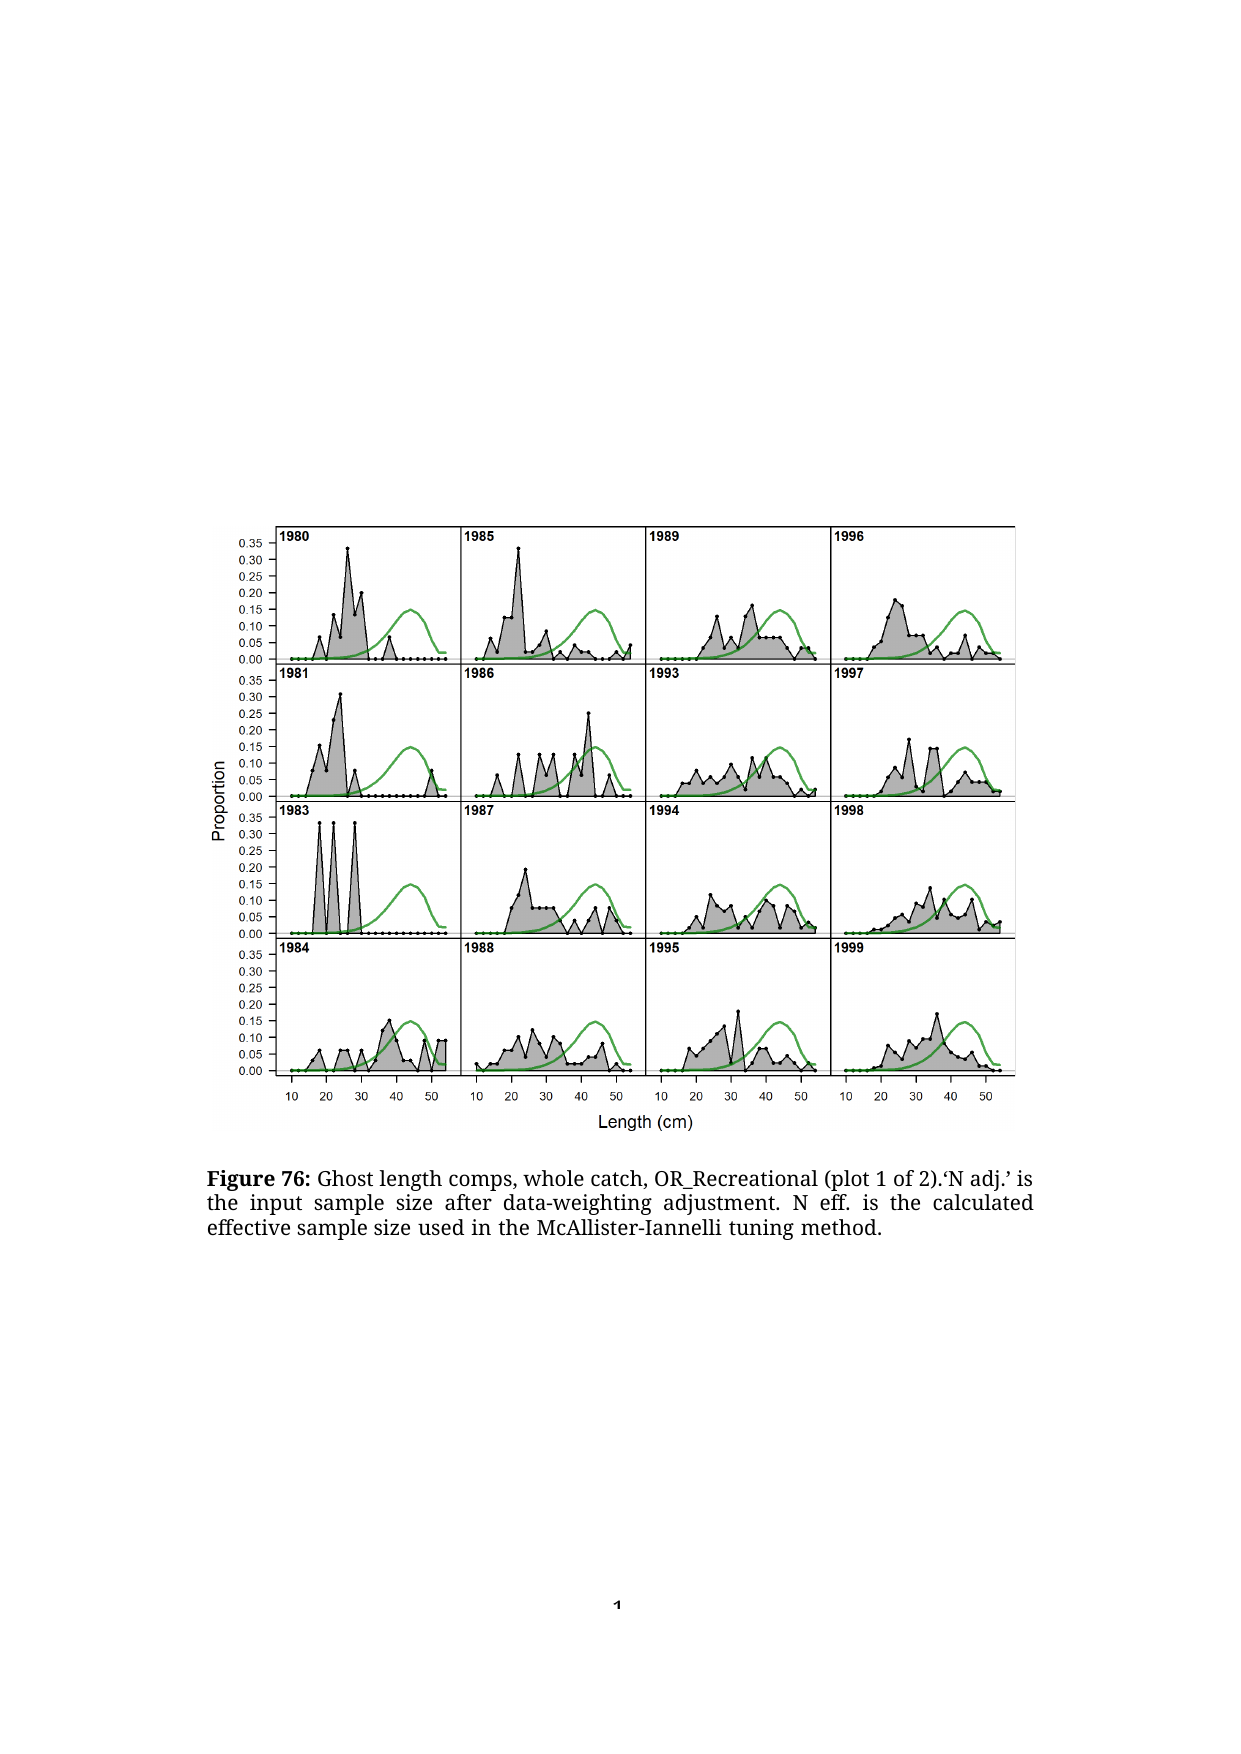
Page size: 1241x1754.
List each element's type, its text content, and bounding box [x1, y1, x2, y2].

text Figure 76: Ghost length comps, whole catch, OR_Recreational (plot 1 of 2).‘N adj.’ is the input sample size after data-weighting adjustment. N eff. is the calculated effective sample size used in the McAllister-Iannelli tuning method. [207, 1167, 1034, 1242]
picture [211, 526, 1015, 1131]
